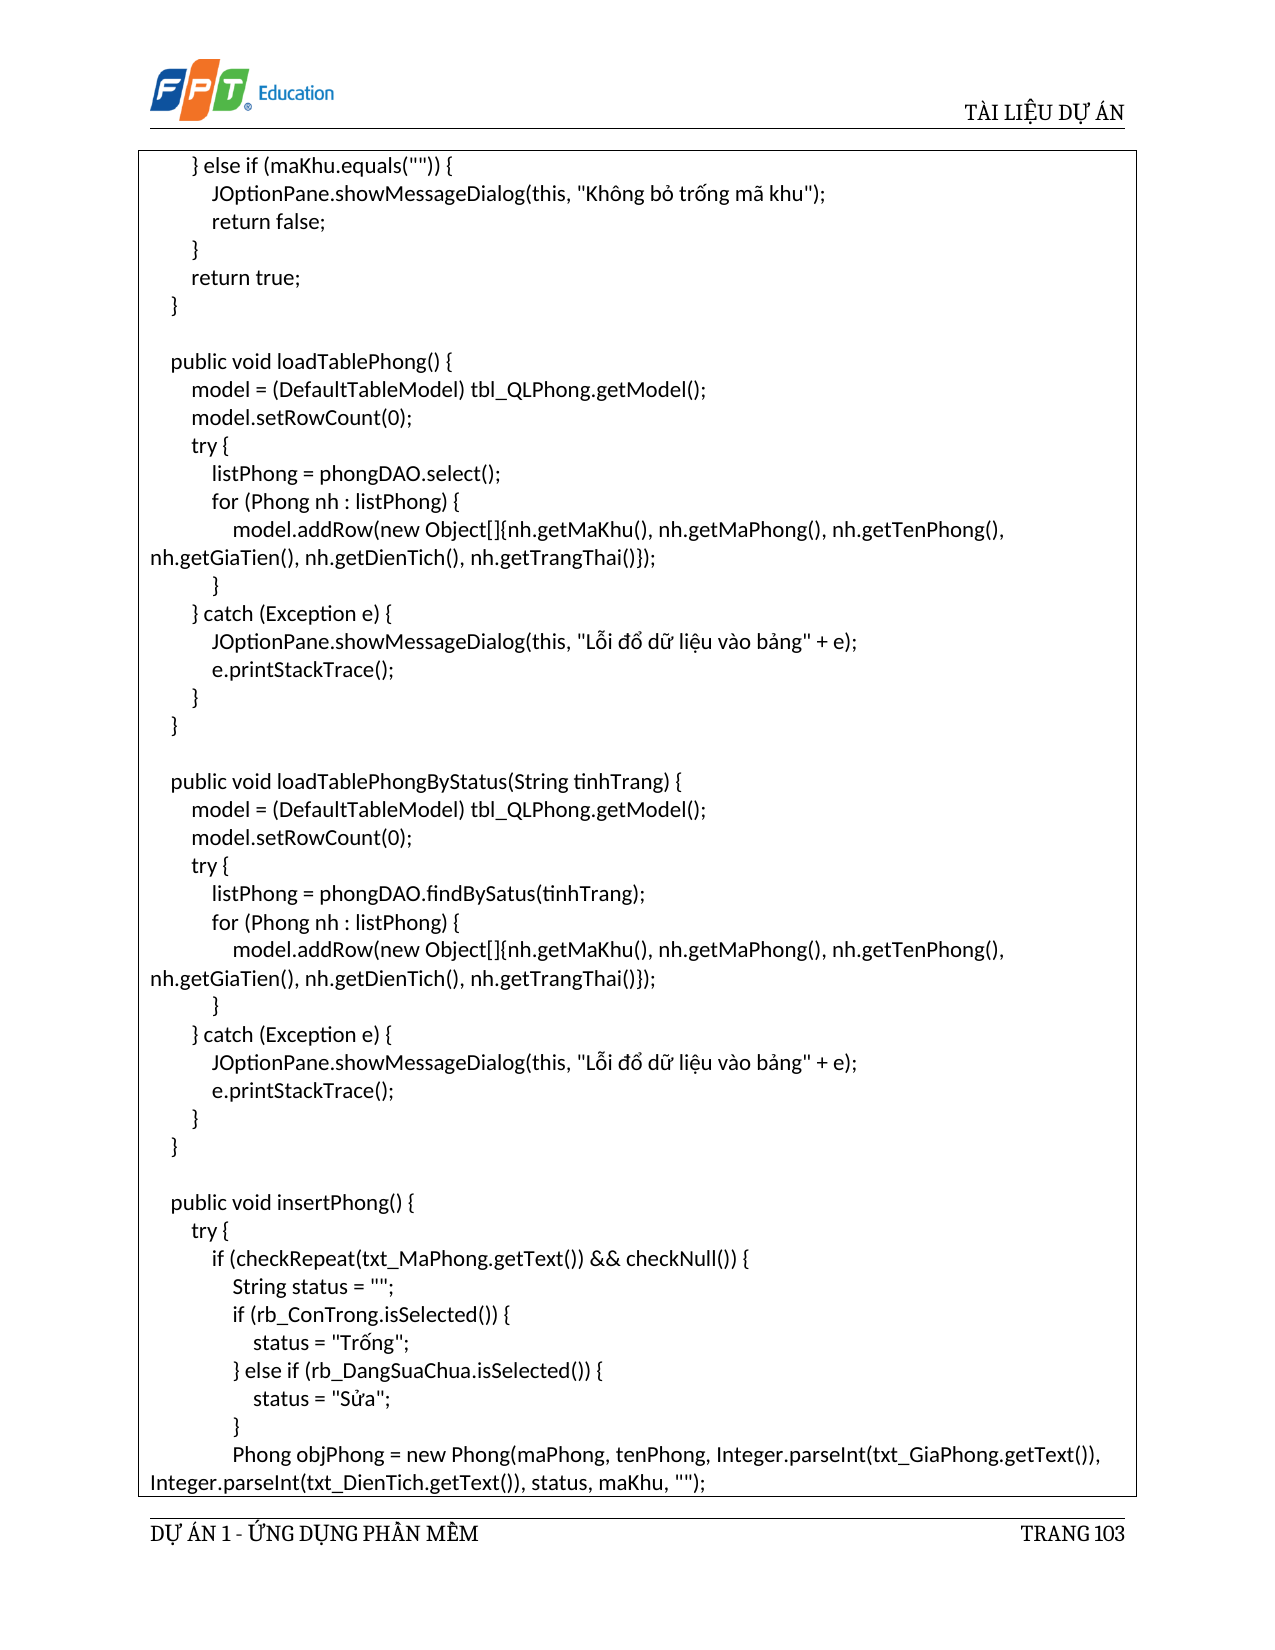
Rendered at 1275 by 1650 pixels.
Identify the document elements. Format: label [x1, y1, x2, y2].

table_header [139, 151, 1136, 1496]
picture [150, 59, 336, 121]
